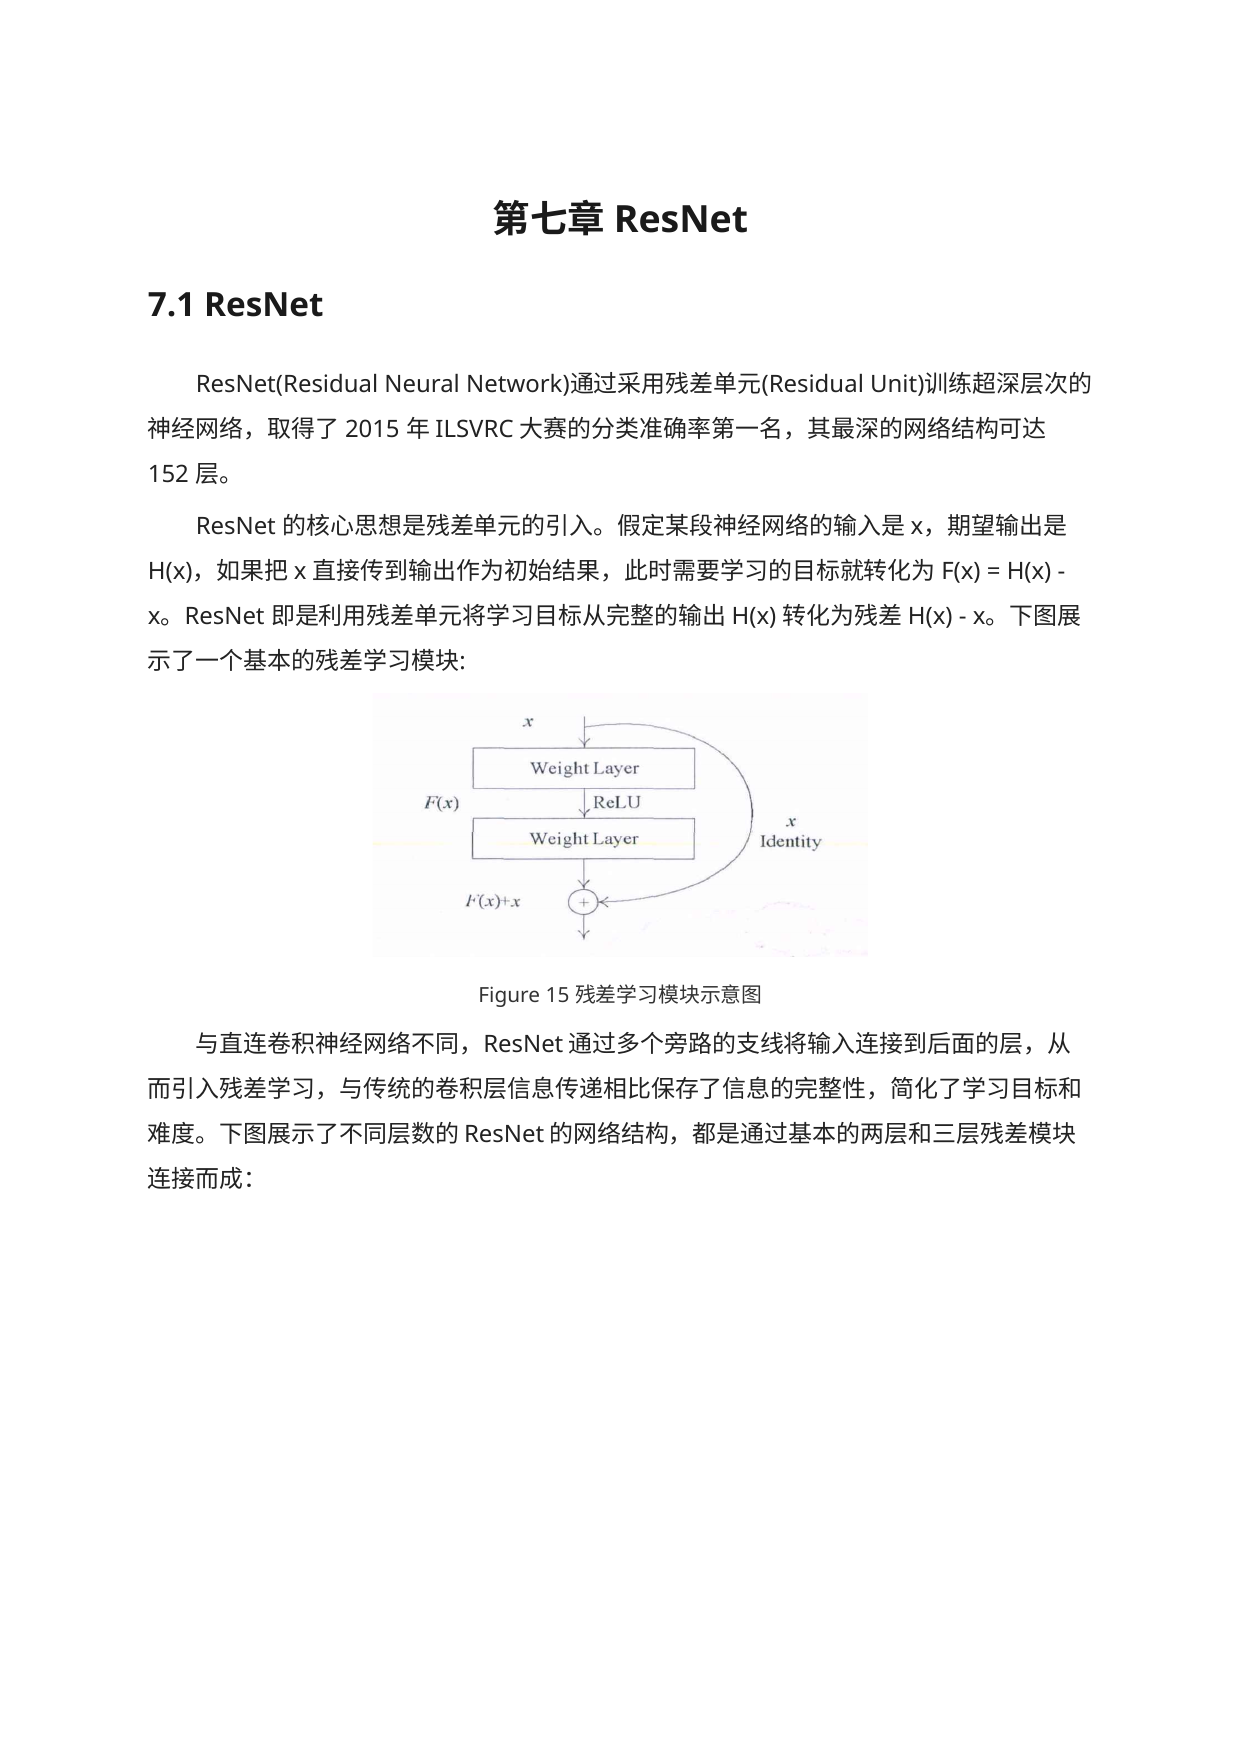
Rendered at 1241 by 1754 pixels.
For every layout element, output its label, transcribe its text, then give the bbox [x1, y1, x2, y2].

subtitle 7.1 ResNet [148, 281, 1093, 327]
text ResNet(Residual Neural Network)通过采用残差单元(Residual Unit)训练超深层次的神经网络，取得了 2015 年 ILSVRC 大赛的分类准确率第一名，其最深的网络结构可达 152 层。 [148, 365, 1093, 490]
text Figure 15 残差学习模块示意图 [148, 979, 1093, 1009]
subtitle 第七章 ResNet [148, 189, 1093, 243]
text ResNet 的核心思想是残差单元的引入。假定某段神经网络的输入是 x，期望输出是 H(x)，如果把 x 直接传到输出作为初始结果，此时需要学习的目标就转化为 F(x) = H(x) - x。ResNet 即是利用残差单元将学习目标从完整的输出 H(x) 转化为残差 H(x) - x。下图展示了一个基本的残差学习模块: [148, 506, 1093, 676]
picture [372, 693, 868, 957]
text 与直连卷积神经网络不同，ResNet通过多个旁路的支线将输入连接到后面的层，从而引入残差学习，与传统的卷积层信息传递相比保存了信息的完整性，简化了学习目标和难度。下图展示了不同层数的ResNet的网络结构，都是通过基本的两层和三层残差模块连接而成： [148, 1024, 1093, 1194]
